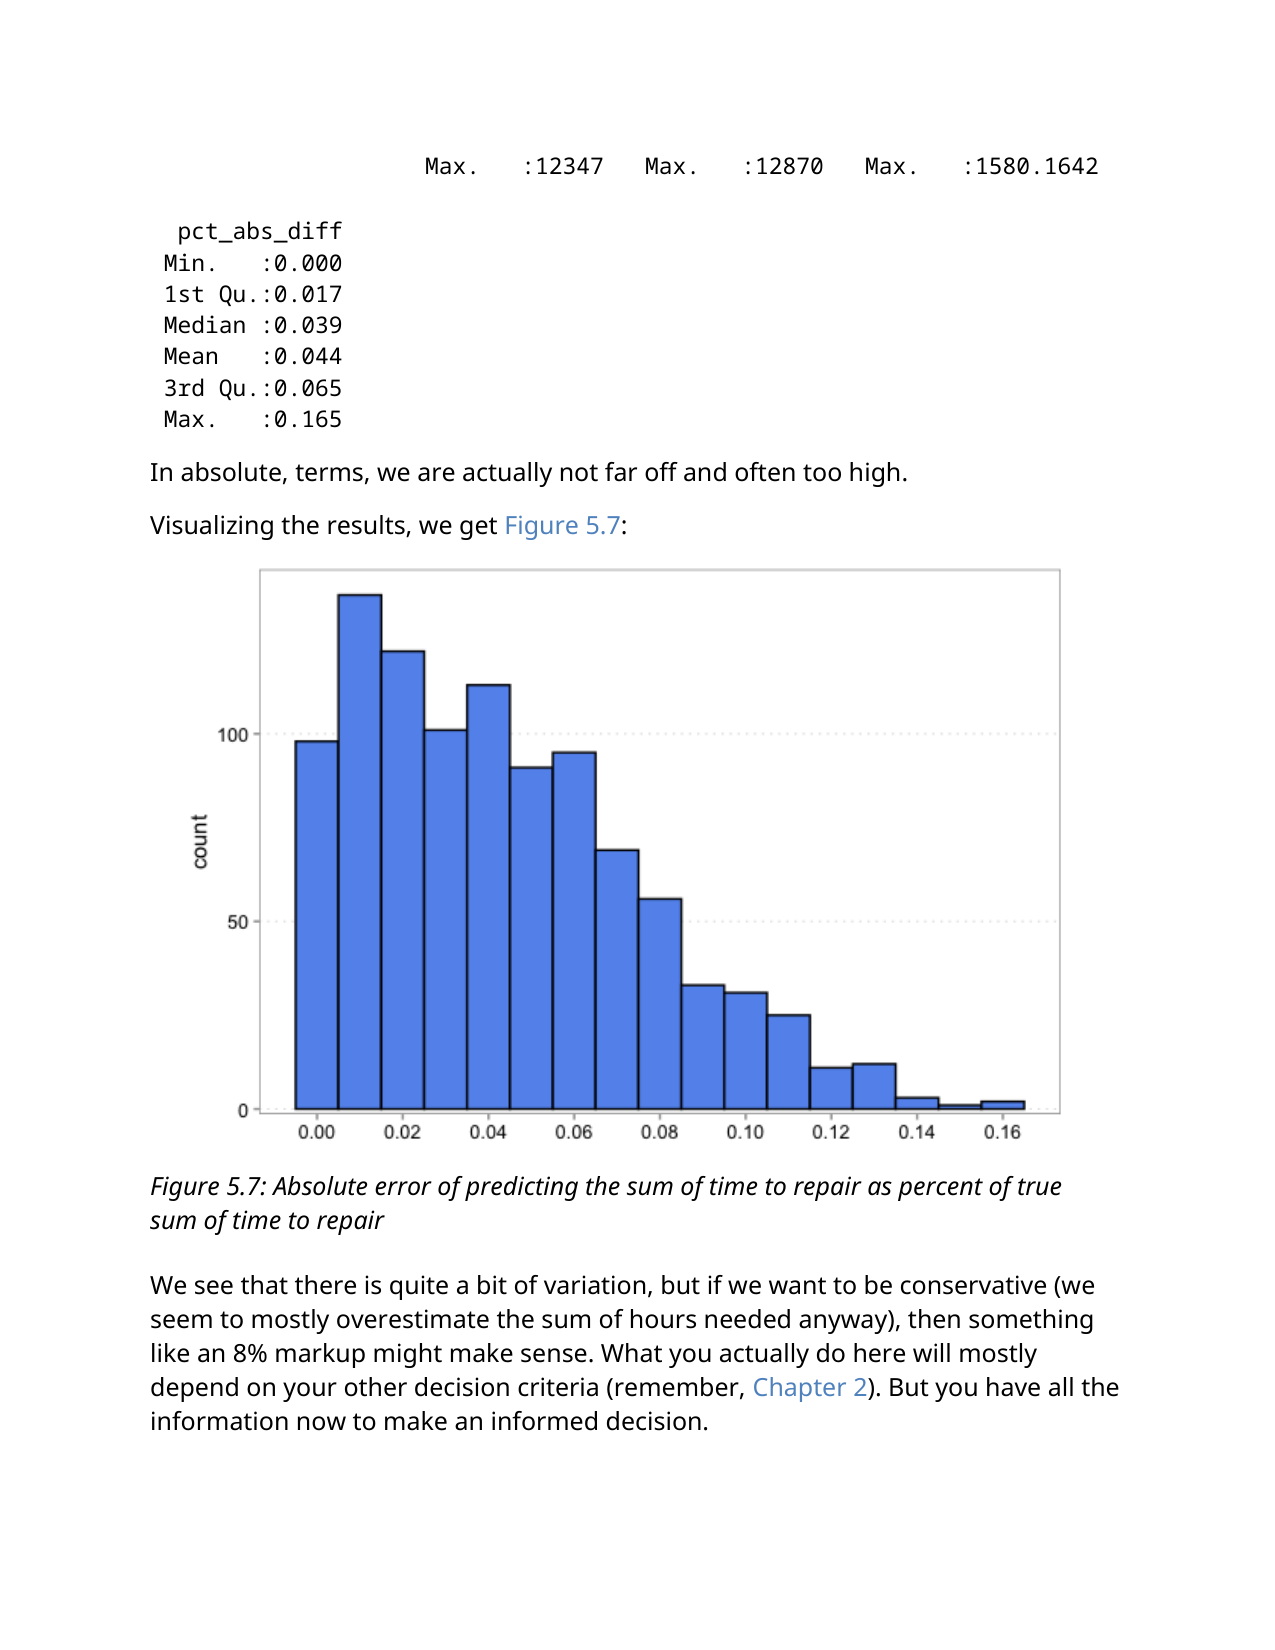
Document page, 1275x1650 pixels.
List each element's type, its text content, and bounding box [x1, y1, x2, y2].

text Visualizing the results, we get Figure 5.7: [150, 508, 1125, 542]
text We see that there is quite a bit of variation, but if we want to be conservative (we seem to mostly overestimate the sum of hours needed anyway), then something like an 8% markup might make sense. What you actually do here will mostly depend on your other decision criteria (remember, Chapter 2). But you have all the information now to make an informed decision. [150, 1268, 1125, 1438]
picture [188, 564, 1064, 1148]
text In absolute, terms, we are actually not far off and often too high. [150, 455, 1125, 489]
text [150, 150, 1125, 434]
table_header Figure 5.7: Absolute error of predicting the sum of time to repair as percent of true sum of time to repair [139, 561, 1114, 1249]
